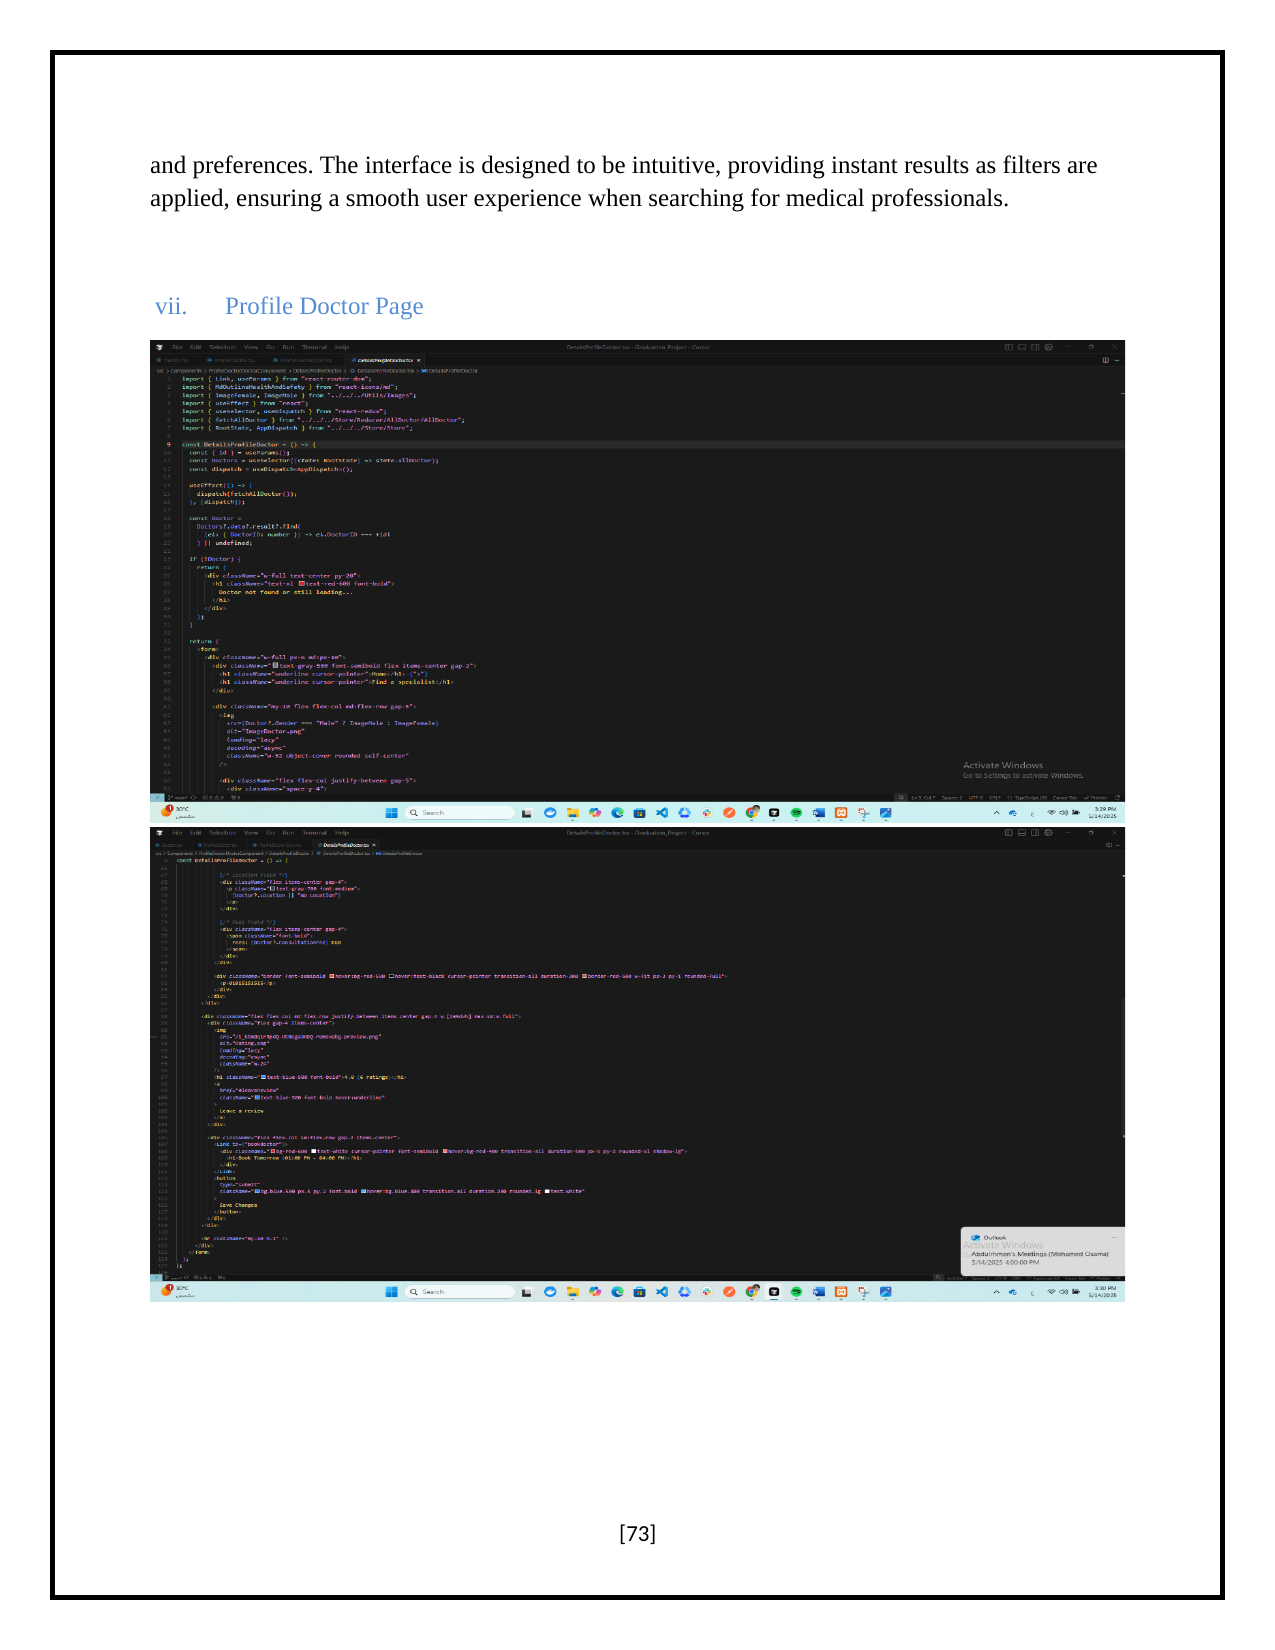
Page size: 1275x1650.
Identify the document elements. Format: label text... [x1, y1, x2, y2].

picture [150, 827, 1125, 1302]
picture [150, 340, 1125, 823]
list Profile Doctor Page [187, 291, 1125, 319]
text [150, 150, 1125, 212]
